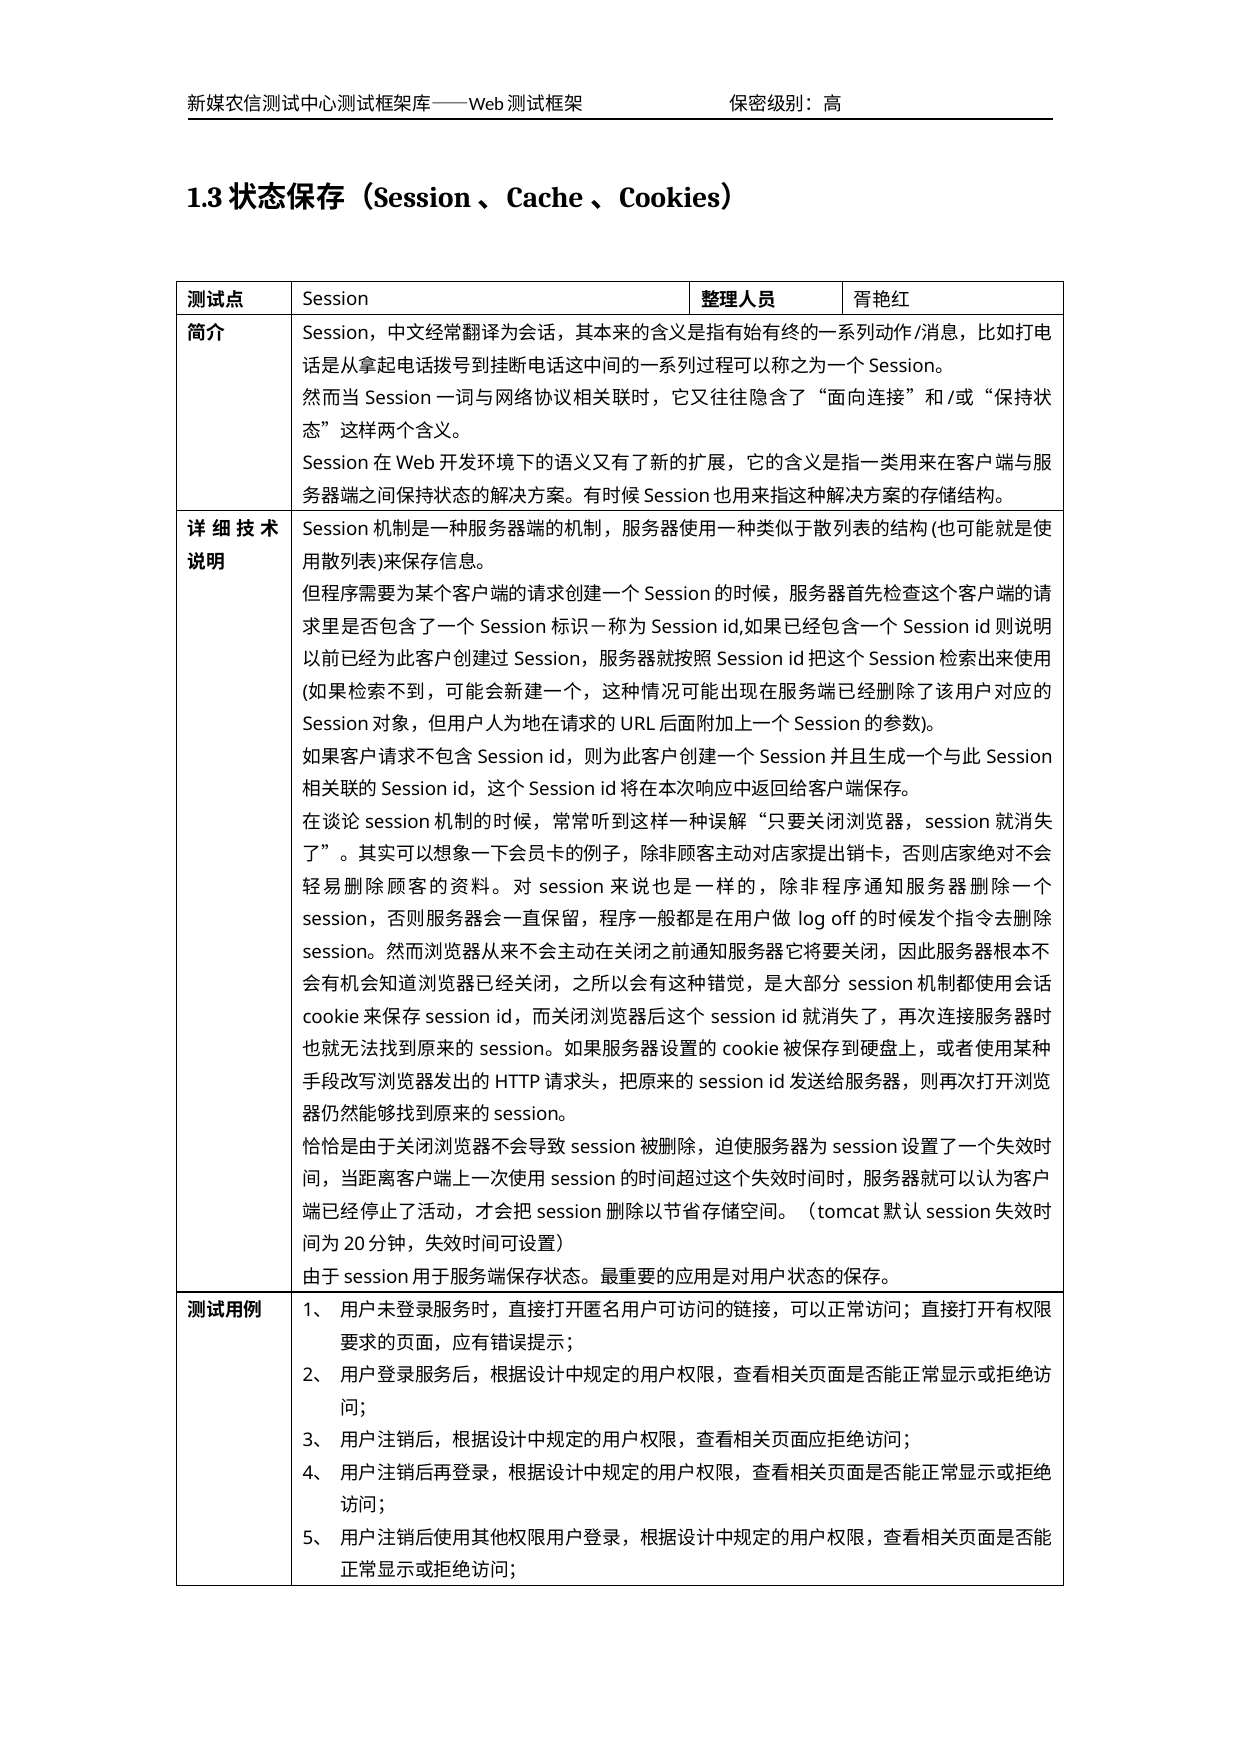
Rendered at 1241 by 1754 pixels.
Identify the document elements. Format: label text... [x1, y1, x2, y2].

table_header 胥艳红 [843, 282, 1063, 314]
table_header Session [292, 282, 689, 314]
table_cell 测试用例 [177, 1293, 291, 1585]
table_cell Session机制是一种服务器端的机制，服务器使用一种类似于散列表的结构(也可能就是使用散列表)来保存信息。 但程序需要为某个客户端的请求创建一个Session的时候，服务器首先检查这个客户端的请求里是否包含了一个Session标识－称为Session id,如果已经包含一个Session id则说明以前已经为此客户创建过Session，服务器就按照Session id把这个Session检索出来使用(如果检索不到，可能会新建一个，这种情况可能出现在服务端已经删除了该用户对应的Session对象，但用户人为地在请求的URL后面附加上一个Session的参数)。 如果客户请求不包含Session id，则为此客户创建一个Session并且生成一个与此Session相关联的Session id，这个Session id将在本次响应中返回给客户端保存。 在谈论session机制的时候，常常听到这样一种误解“只要关闭浏览器，session就消失了”。其实可以想象一下会员卡的例子，除非顾客主动对店家提出销卡，否则店家绝对不会轻易删除顾客的资料。对session来说也是一样的，除非程序通知服务器删除一个session，否则服务器会一直保留，程序一般都是在用户做log off的时候发个指令去删除session。然而浏览器从来不会主动在关闭之前通知服务器它将要关闭，因此服务器根本不会有机会知道浏览器已经关闭，之所以会有这种错觉，是大部分session机制都使用会话cookie来保存session id，而关闭浏览器后这个 session id就消失了，再次连接服务器时也就无法找到原来的session。如果服务器设置的cookie被保存到硬盘上，或者使用某种手段改写浏览器发出的HTTP请求头，把原来的session id发送给服务器，则再次打开浏览器仍然能够找到原来的session。 恰恰是由于关闭浏览器不会导致session被删除，迫使服务器为session设置了一个失效时间，当距离客户端上一次使用session的时间超过这个失效时间时，服务器就可以认为客户端已经停止了活动，才会把session删除以节省存储空间。（tomcat默认session失效时间为20分钟，失效时间可设置） 由于session用于服务端保存状态。最重要的应用是对用户状态的保存。 [292, 511, 1063, 1291]
table_header 整理人员 [690, 282, 842, 314]
table_cell Session，中文经常翻译为会话，其本来的含义是指有始有终的一系列动作/消息，比如打电话是从拿起电话拨号到挂断电话这中间的一系列过程可以称之为一个Session。 然而当Session一词与网络协议相关联时，它又往往隐含了“面向连接”和/或“保持状态”这样两个含义。 Session在Web开发环境下的语义又有了新的扩展，它的含义是指一类用来在客户端与服务器端之间保持状态的解决方案。有时候Session也用来指这种解决方案的存储结构。 [292, 315, 1063, 510]
table_cell 简介 [177, 315, 291, 510]
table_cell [292, 1293, 1063, 1585]
subtitle 1.3状态保存（Session 、Cache 、Cookies） [187, 162, 1053, 227]
table_cell 详细技术说明 [177, 511, 291, 1291]
table_header 测试点 [177, 282, 291, 314]
